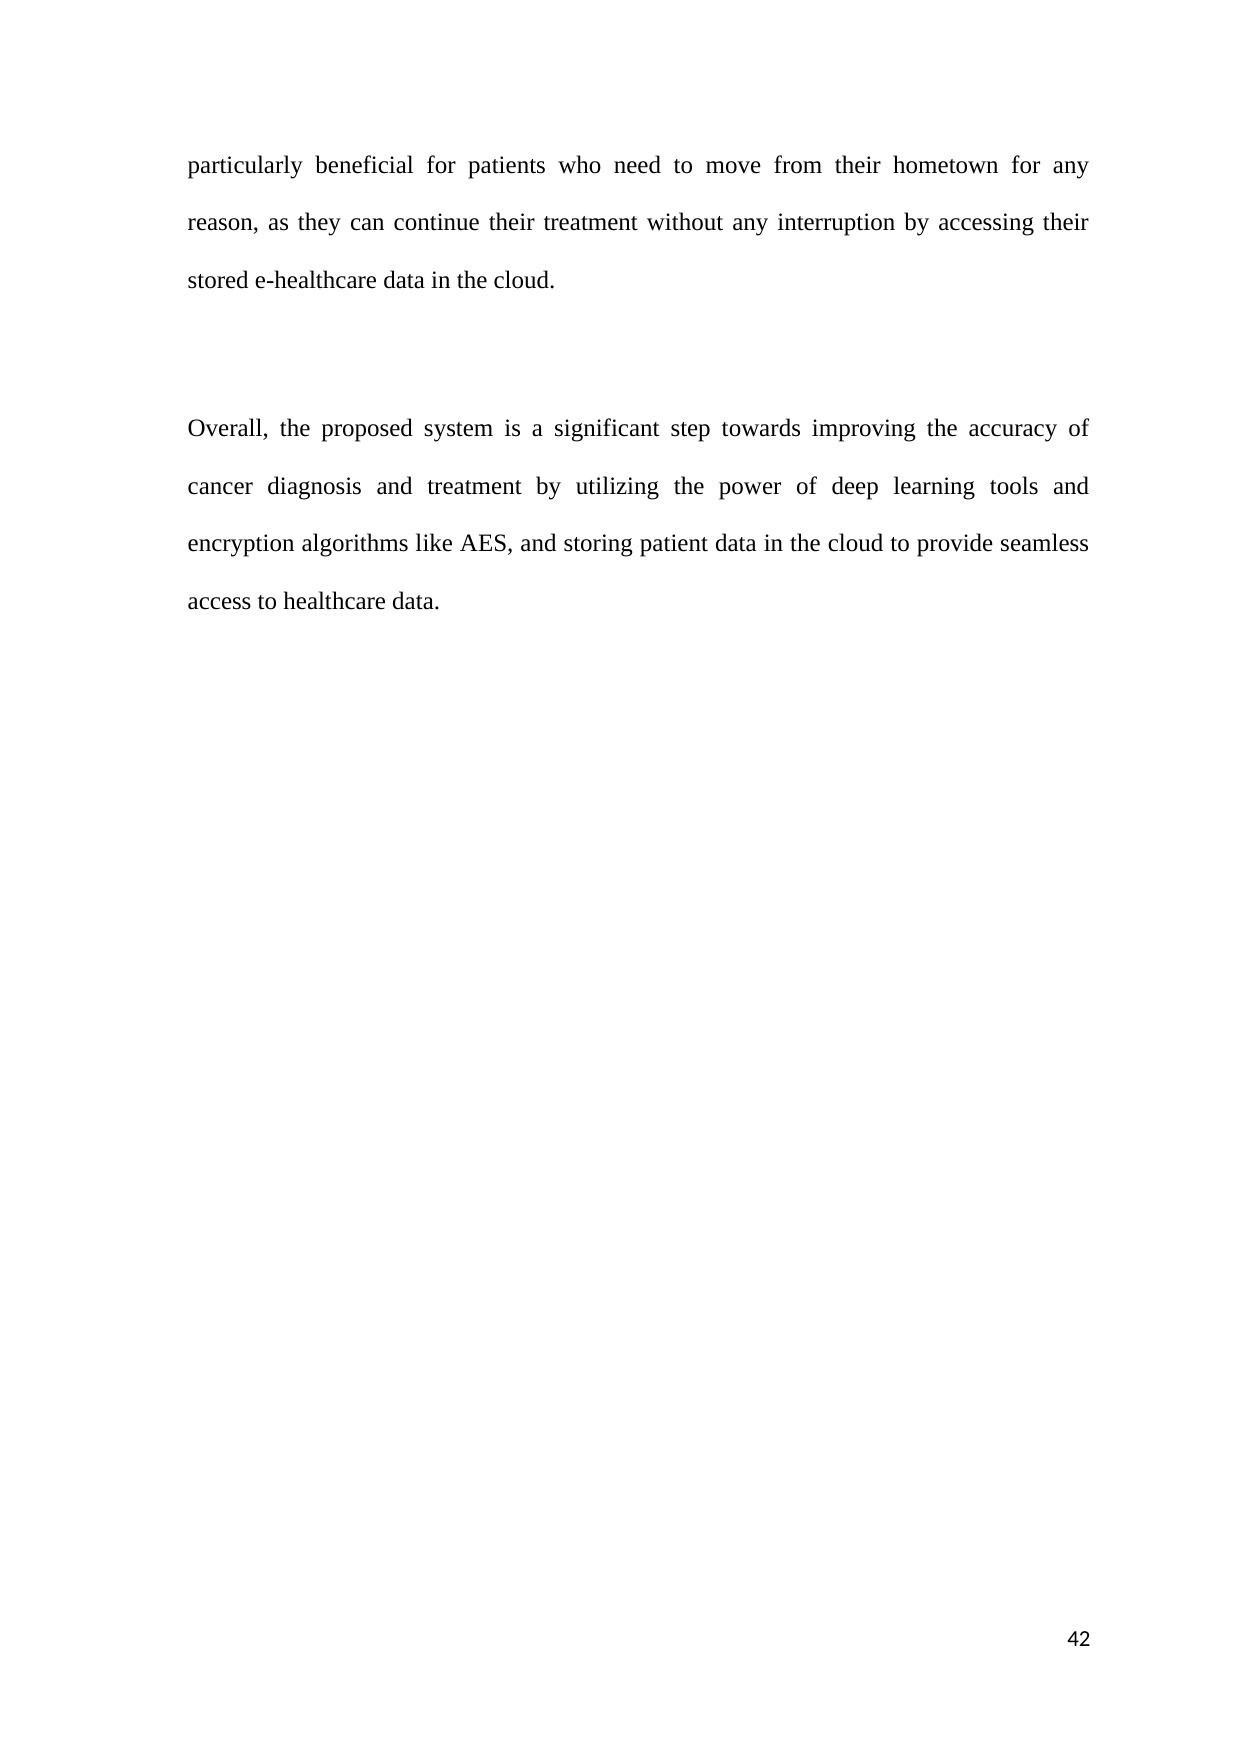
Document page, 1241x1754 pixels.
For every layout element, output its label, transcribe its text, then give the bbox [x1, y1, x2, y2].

text Overall, the proposed system is a significant step towards improving the accuracy of cancer diagnosis and treatment by utilizing the power of deep learning tools and encryption algorithms like AES, and storing patient data in the cloud to provide seamless access to healthcare data. [187, 413, 1090, 614]
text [187, 150, 1090, 294]
